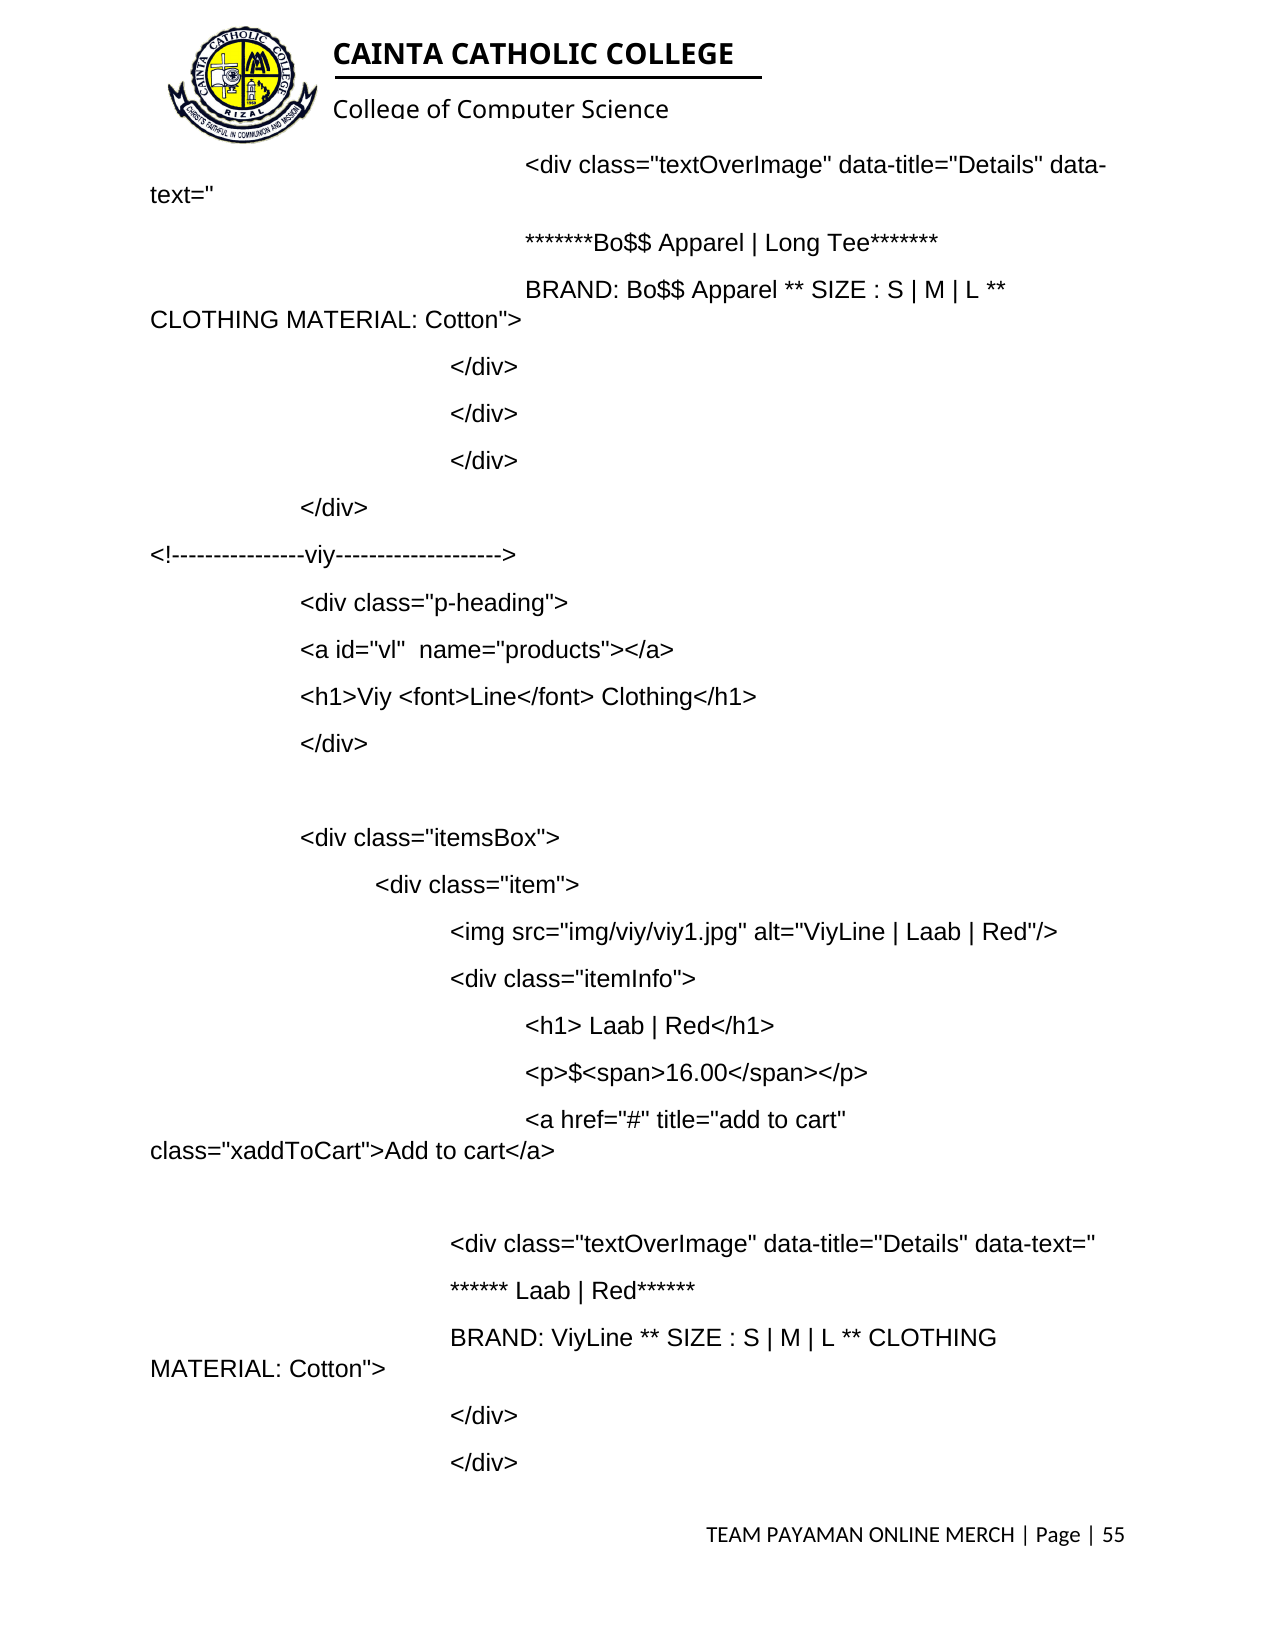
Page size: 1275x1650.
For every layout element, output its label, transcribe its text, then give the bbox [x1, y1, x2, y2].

text ****** Laab | Red****** [150, 1276, 1125, 1305]
text <h1> Laab | Red</h1> [150, 1011, 1125, 1040]
text </div> [150, 493, 1125, 522]
text </div> [150, 446, 1125, 475]
text <div class="p-heading"> [150, 587, 1125, 616]
text <div class="item"> [150, 870, 1125, 899]
text <!----------------viy--------------------> [150, 540, 1125, 569]
text </div> [150, 1401, 1125, 1430]
text <img src="img/viy/viy1.jpg" alt="ViyLine | Laab | Red"/> [150, 917, 1125, 946]
text </div> [150, 1448, 1125, 1477]
text </div> [150, 729, 1125, 757]
picture [167, 26, 318, 144]
text <div class="textOverImage" data-title="Details" data-text=" [150, 1229, 1125, 1258]
text *******Bo$$ Apparel | Long Tee******* [150, 227, 1125, 256]
text <div class="textOverImage" data-title="Details" data-text=" [150, 150, 1125, 209]
text <a href="#" title="add to cart" class="xaddToCart">Add to cart</a> [150, 1105, 1125, 1164]
text </div> [150, 399, 1125, 428]
text <div class="itemInfo"> [150, 964, 1125, 993]
text </div> [150, 352, 1125, 381]
text <p>$<span>16.00</span></p> [150, 1058, 1125, 1087]
text BRAND: ViyLine ** SIZE : S | M | L ** CLOTHING MATERIAL: Cotton"> [150, 1323, 1125, 1383]
text <h1>Viy <font>Line</font> Clothing</h1> [150, 682, 1125, 710]
text <a id="vl" name="products"></a> [150, 634, 1125, 663]
text BRAND: Bo$$ Apparel ** SIZE : S | M | L ** CLOTHING MATERIAL: Cotton"> [150, 274, 1125, 334]
text <div class="itemsBox"> [150, 823, 1125, 852]
